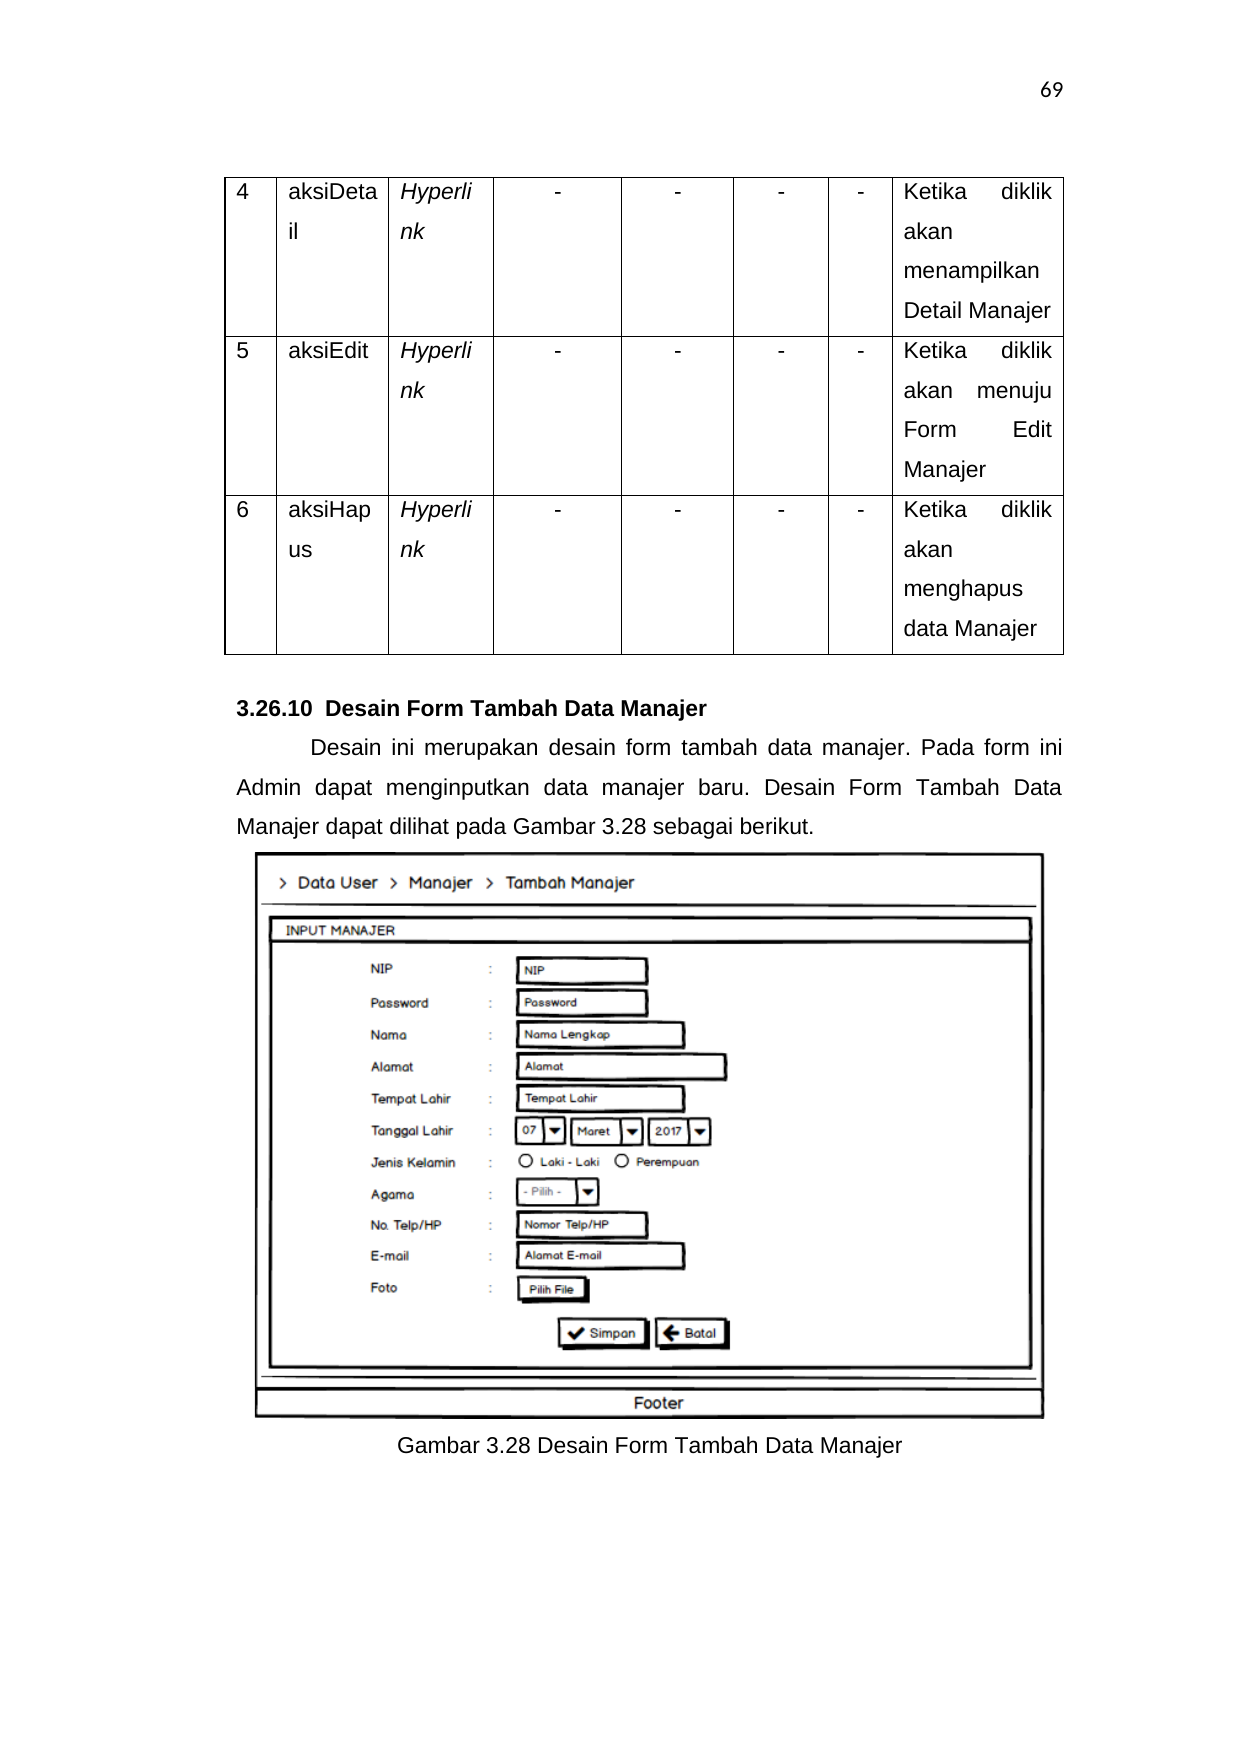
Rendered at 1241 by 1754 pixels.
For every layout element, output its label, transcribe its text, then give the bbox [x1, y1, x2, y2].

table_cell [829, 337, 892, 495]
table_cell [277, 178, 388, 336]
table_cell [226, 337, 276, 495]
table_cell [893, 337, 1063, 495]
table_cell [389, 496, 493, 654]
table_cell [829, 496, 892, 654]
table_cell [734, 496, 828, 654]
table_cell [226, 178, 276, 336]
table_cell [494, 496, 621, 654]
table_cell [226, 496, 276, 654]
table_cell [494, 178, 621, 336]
list Desain ini merupakan desain form tambah data manajer. Pada form ini Admin dapat menginputkan data manajer baru. Desain Form Tambah Data Manajer dapat dilihat pada Gambar 3.28 sebagai berikut. [236, 734, 1063, 839]
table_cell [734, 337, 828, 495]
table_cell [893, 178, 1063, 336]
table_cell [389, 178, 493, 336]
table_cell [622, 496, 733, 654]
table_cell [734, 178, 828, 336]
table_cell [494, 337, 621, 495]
picture [254, 852, 1045, 1419]
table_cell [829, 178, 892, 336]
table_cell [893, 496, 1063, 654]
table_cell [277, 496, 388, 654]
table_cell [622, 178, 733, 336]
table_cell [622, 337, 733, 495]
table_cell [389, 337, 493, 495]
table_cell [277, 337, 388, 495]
text Gambar 3.28 Desain Form Tambah Data Manajer [236, 1432, 1063, 1458]
subtitle Desain Form Tambah Data Manajer [236, 694, 1063, 721]
